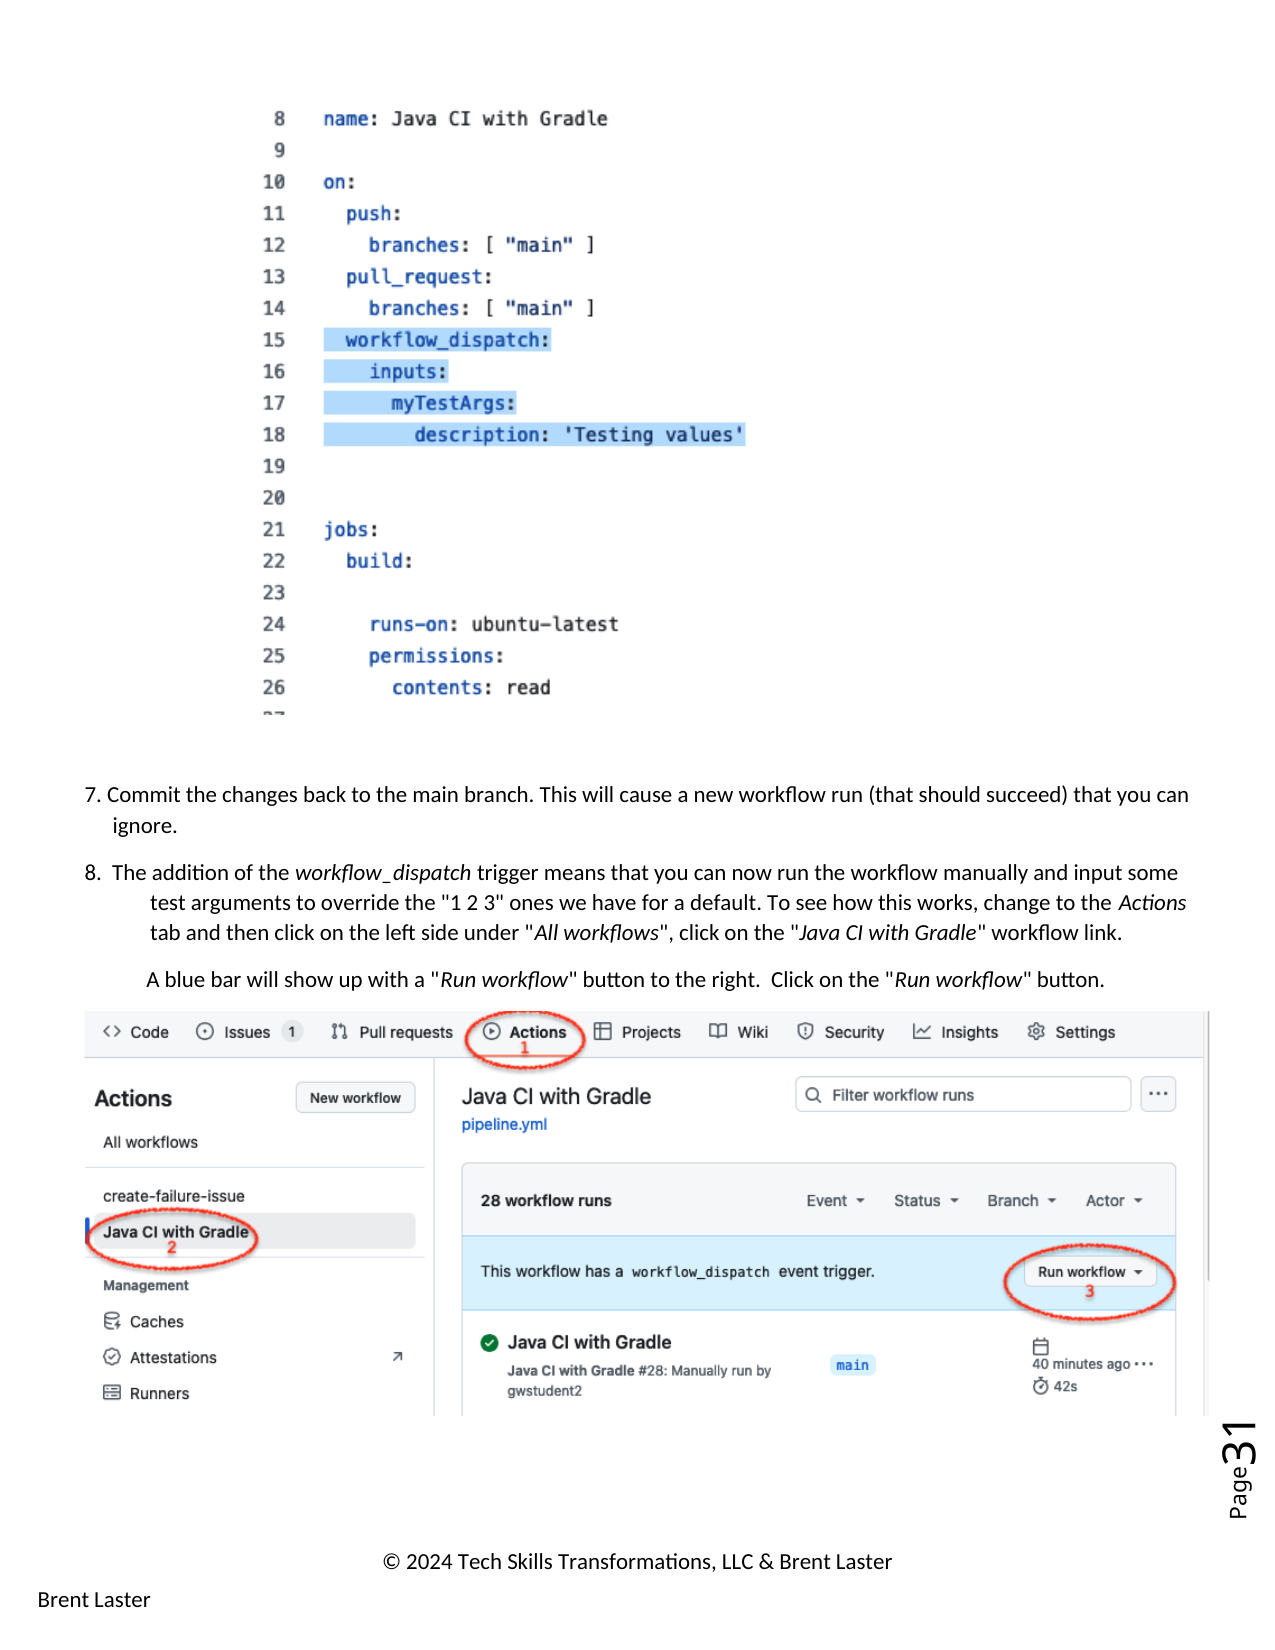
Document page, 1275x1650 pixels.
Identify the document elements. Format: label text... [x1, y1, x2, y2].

text A blue bar will show up with a "Run workflow" button to the right. Click on the "Run workflow" button. [84, 965, 1200, 993]
picture [253, 103, 869, 715]
text 8. The addition of the workflow_dispatch trigger means that you can now run the workflow manually and input some test arguments to override the "1 2 3" ones we have for a default. To see how this works, change to the Actions tab and then click on the left side under "All workflows", click on the "Java CI with Gradle" workflow link. [84, 858, 1200, 946]
text 7. Commit the changes back to the main branch. This will cause a new workflow run (that should succeed) that you can ignore. [84, 781, 1200, 839]
picture [84, 1011, 1210, 1416]
